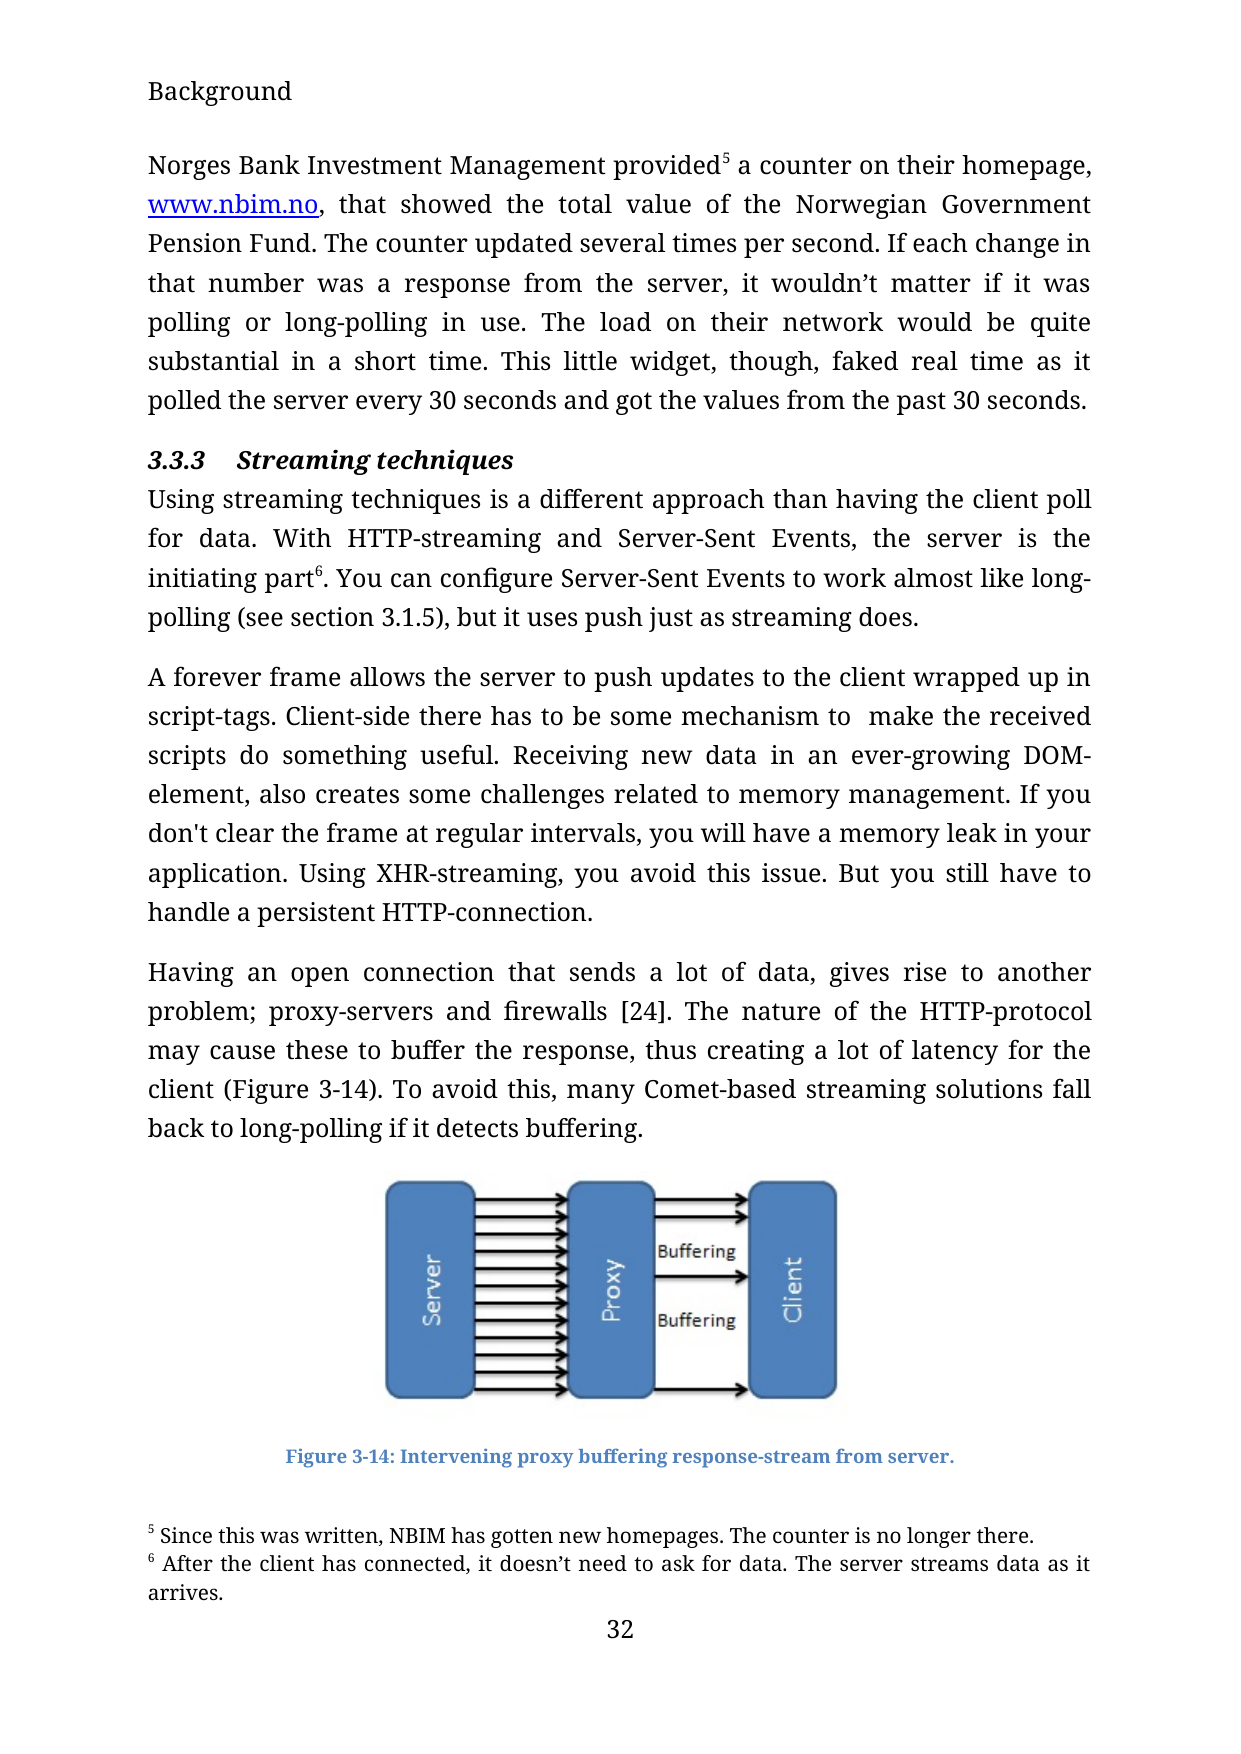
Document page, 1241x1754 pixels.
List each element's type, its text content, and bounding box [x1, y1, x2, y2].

picture [373, 1171, 867, 1418]
text Using streaming techniques is a different approach than having the client poll for data. With HTTP-streaming and Server-Sent Events, the server is the initiating part. You can configure Server-Sent Events to work almost like long-polling (see section 3.1.5), but it uses push just as streaming does. [148, 482, 1092, 633]
text A forever frame allows the server to push updates to the client wrapped up in script-tags. Client-side there has to be some mechanism to make the received scripts do something useful. Receiving new data in an ever-growing DOM-element, also creates some challenges related to memory management. If you don't clear the frame at regular intervals, you will have a memory leak in your application. Using XHR-streaming, you avoid this issue. But you still have to handle a persistent HTTP-connection. [148, 659, 1092, 928]
text Norges Bank Investment Management provided a counter on their homepage, www.nbim.no, that showed the total value of the Norwegian Government Pension Fund. The counter updated several times per second. If each change in that number was a response from the server, it wouldn’t matter if it was polling or long-polling in use. The load on their network would be quite substantial in a short time. This little widget, though, faked real time as it polled the server every 30 seconds and got the values from the past 30 seconds. [148, 148, 1092, 417]
subtitle Streaming techniques [148, 443, 1092, 477]
